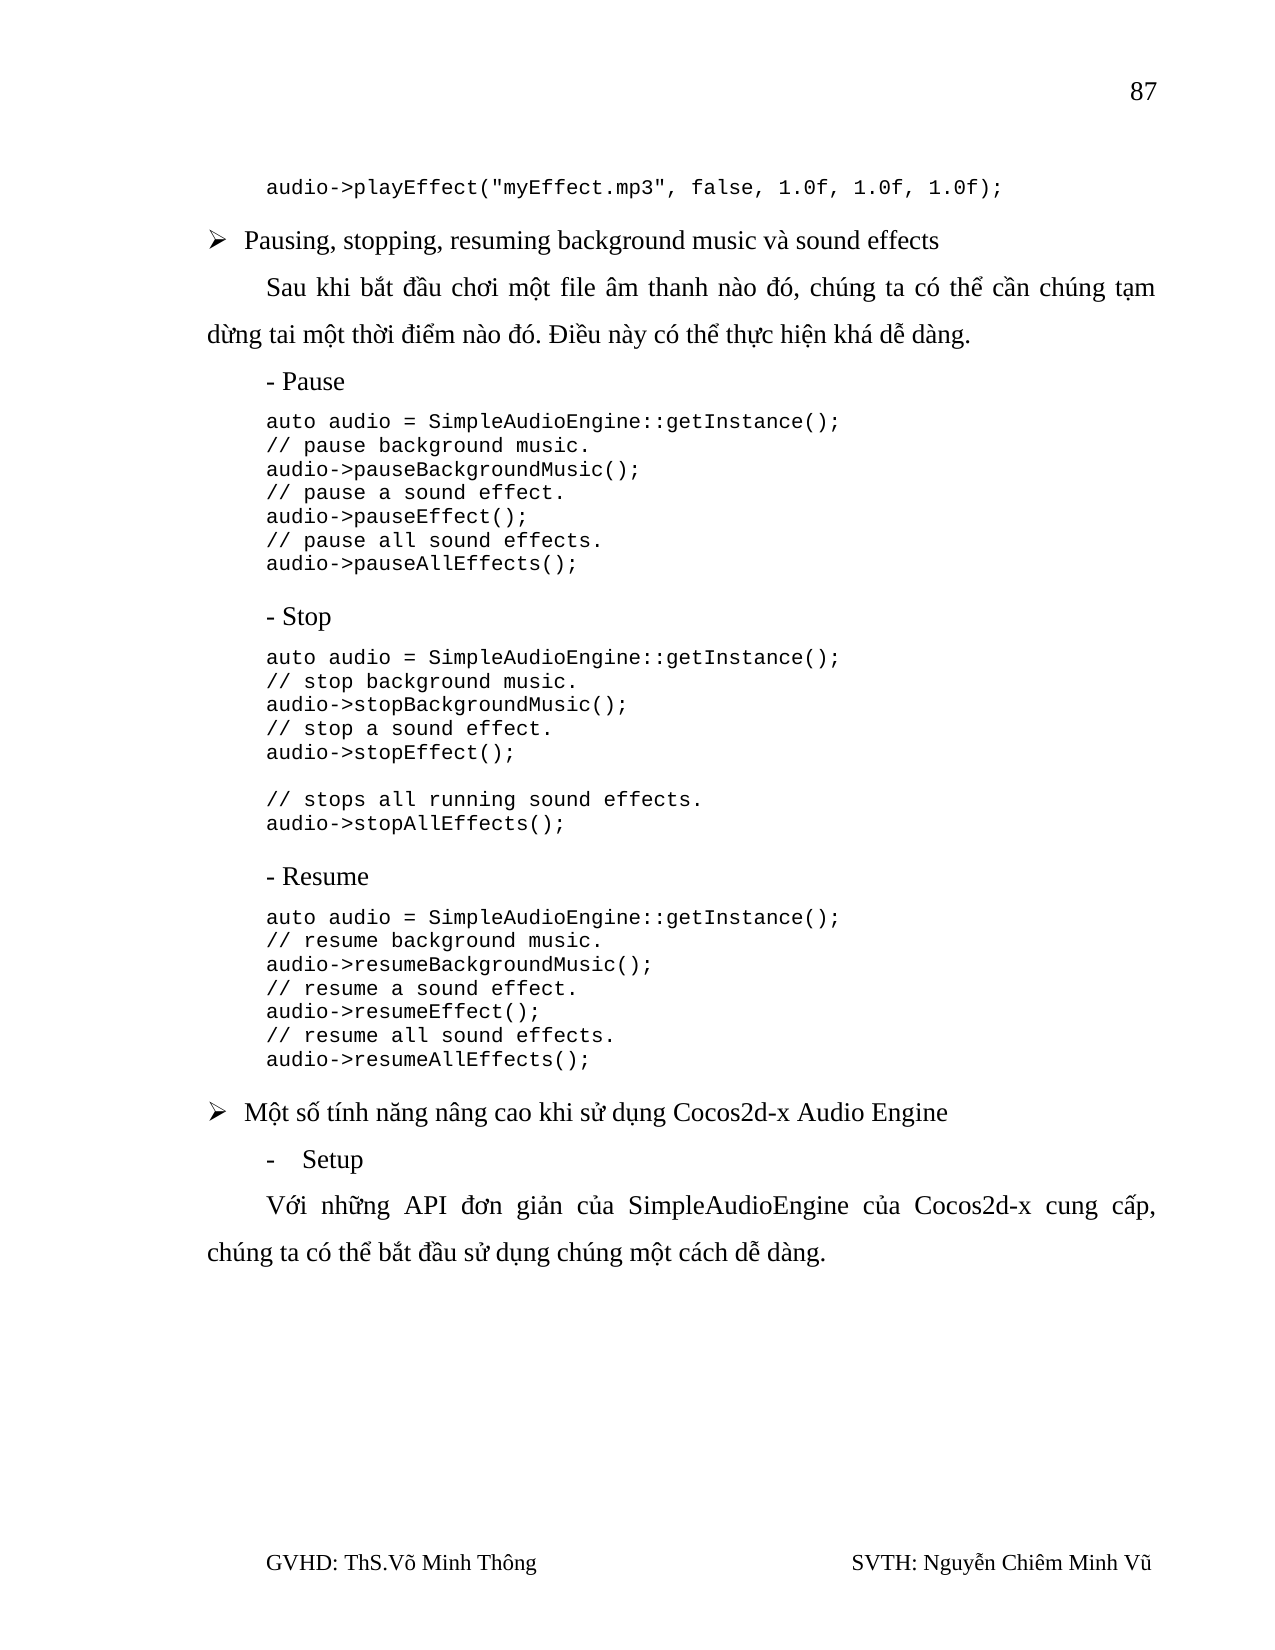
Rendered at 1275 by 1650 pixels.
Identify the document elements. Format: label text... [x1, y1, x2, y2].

text // pause a sound effect. [266, 482, 1157, 506]
text Sau khi bắt đầu chơi một file âm thanh nào đó, chúng ta có thể cần chúng tạm dừng tai một thời điểm nào đó. Điều này có thể thực hiện khá dễ dàng. [207, 271, 1157, 349]
text audio->stopAllEffects(); [266, 813, 1157, 836]
text // pause all sound effects. [266, 529, 1157, 553]
text audio->stopEffect(); [266, 742, 1157, 765]
text // resume background music. [266, 930, 1157, 954]
text auto audio = SimpleAudioEngine::getInstance(); [266, 907, 1157, 930]
text - Stop [207, 601, 1157, 632]
text audio->pauseBackgroundMusic(); [266, 459, 1157, 482]
text audio->pauseAllEffects(); [266, 553, 1157, 577]
text Một số tính năng nâng cao khi sử dụng Cocos2d-x Audio Engine [207, 1096, 1157, 1127]
text // resume a sound effect. [266, 978, 1157, 1001]
text Với những API đơn giản của SimpleAudioEngine của Cocos2d-x cung cấp, chúng ta có thể bắt đầu sử dụng chúng một cách dễ dàng. [207, 1189, 1157, 1267]
text audio->playEffect("myEffect.mp3", false, 1.0f, 1.0f, 1.0f); [266, 177, 1157, 201]
text // resume all sound effects. [266, 1025, 1157, 1048]
text audio->stopBackgroundMusic(); [266, 694, 1157, 718]
text // stop a sound effect. [266, 718, 1157, 742]
text // stop background music. [266, 671, 1157, 694]
text audio->resumeEffect(); [266, 1001, 1157, 1025]
text auto audio = SimpleAudioEngine::getInstance(); [266, 647, 1157, 671]
text // stops all running sound effects. [266, 789, 1157, 813]
text audio->resumeBackgroundMusic(); [266, 954, 1157, 978]
text Pausing, stopping, resuming background music và sound effects [207, 224, 1157, 256]
text auto audio = SimpleAudioEngine::getInstance(); [266, 411, 1157, 435]
text - Setup [207, 1143, 1157, 1174]
text - Resume [207, 860, 1157, 891]
text // pause background music. [266, 435, 1157, 459]
text audio->resumeAllEffects(); [266, 1048, 1157, 1072]
text audio->pauseEffect(); [266, 506, 1157, 529]
text - Pause [207, 365, 1157, 396]
